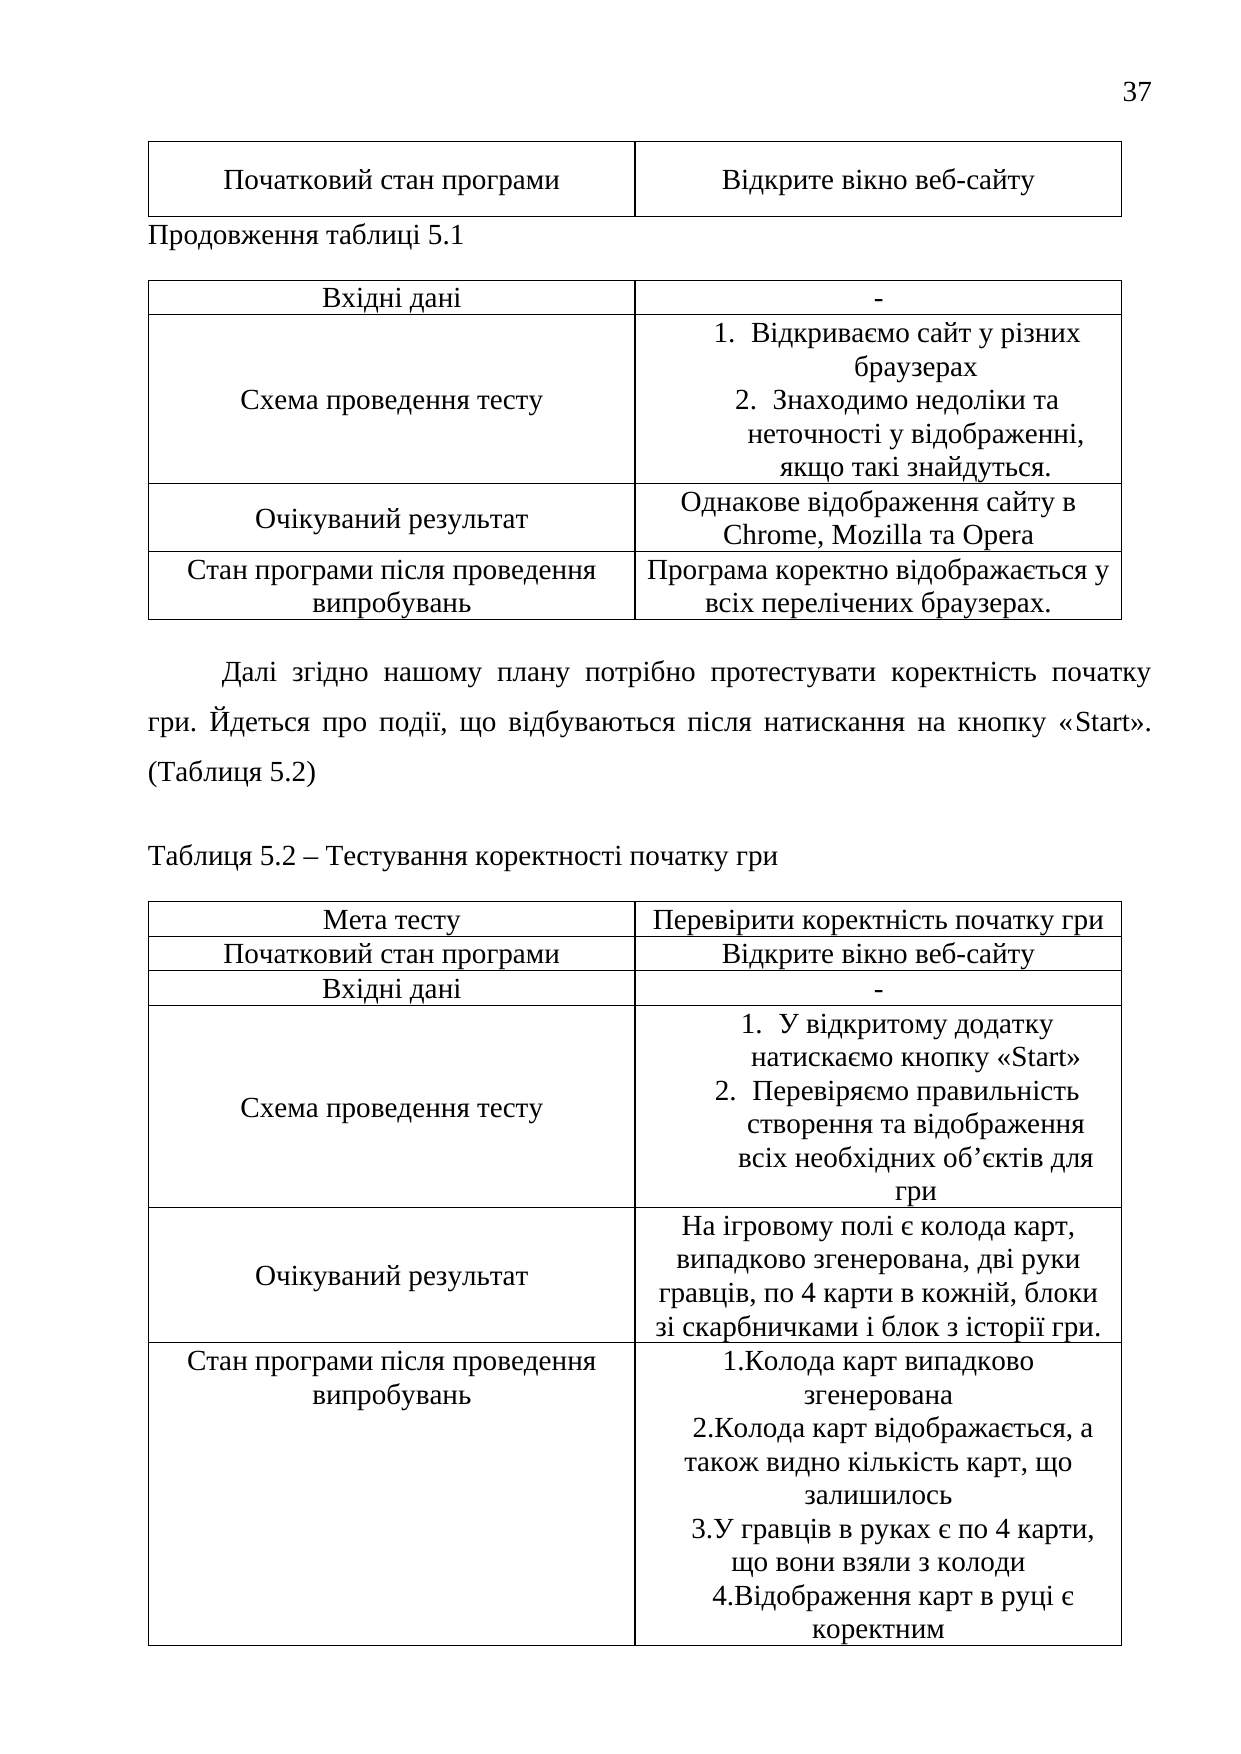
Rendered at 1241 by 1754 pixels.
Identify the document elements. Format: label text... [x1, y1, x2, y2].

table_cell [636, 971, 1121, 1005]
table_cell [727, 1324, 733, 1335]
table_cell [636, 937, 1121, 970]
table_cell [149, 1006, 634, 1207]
text Тестування коректності початку гри [148, 838, 1152, 872]
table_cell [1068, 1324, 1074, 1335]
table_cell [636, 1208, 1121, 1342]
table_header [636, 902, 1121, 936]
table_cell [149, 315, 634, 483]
text Далі згідно нашому плану потрібно протестувати коректність початку гри. Йдеться про події, що відбуваються після натискання на кнопку «Start». (Таблиця 5.2) [148, 654, 1152, 788]
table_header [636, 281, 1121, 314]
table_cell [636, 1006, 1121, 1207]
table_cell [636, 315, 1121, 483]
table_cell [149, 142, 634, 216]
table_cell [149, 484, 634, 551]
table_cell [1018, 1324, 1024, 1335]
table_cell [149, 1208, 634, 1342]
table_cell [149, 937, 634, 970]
text Продовження таблиці 5.1 [148, 217, 1152, 250]
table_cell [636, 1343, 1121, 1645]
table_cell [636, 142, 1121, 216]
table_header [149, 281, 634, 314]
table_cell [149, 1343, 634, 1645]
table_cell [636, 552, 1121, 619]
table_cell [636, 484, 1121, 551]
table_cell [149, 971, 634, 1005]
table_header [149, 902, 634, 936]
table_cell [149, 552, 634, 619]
